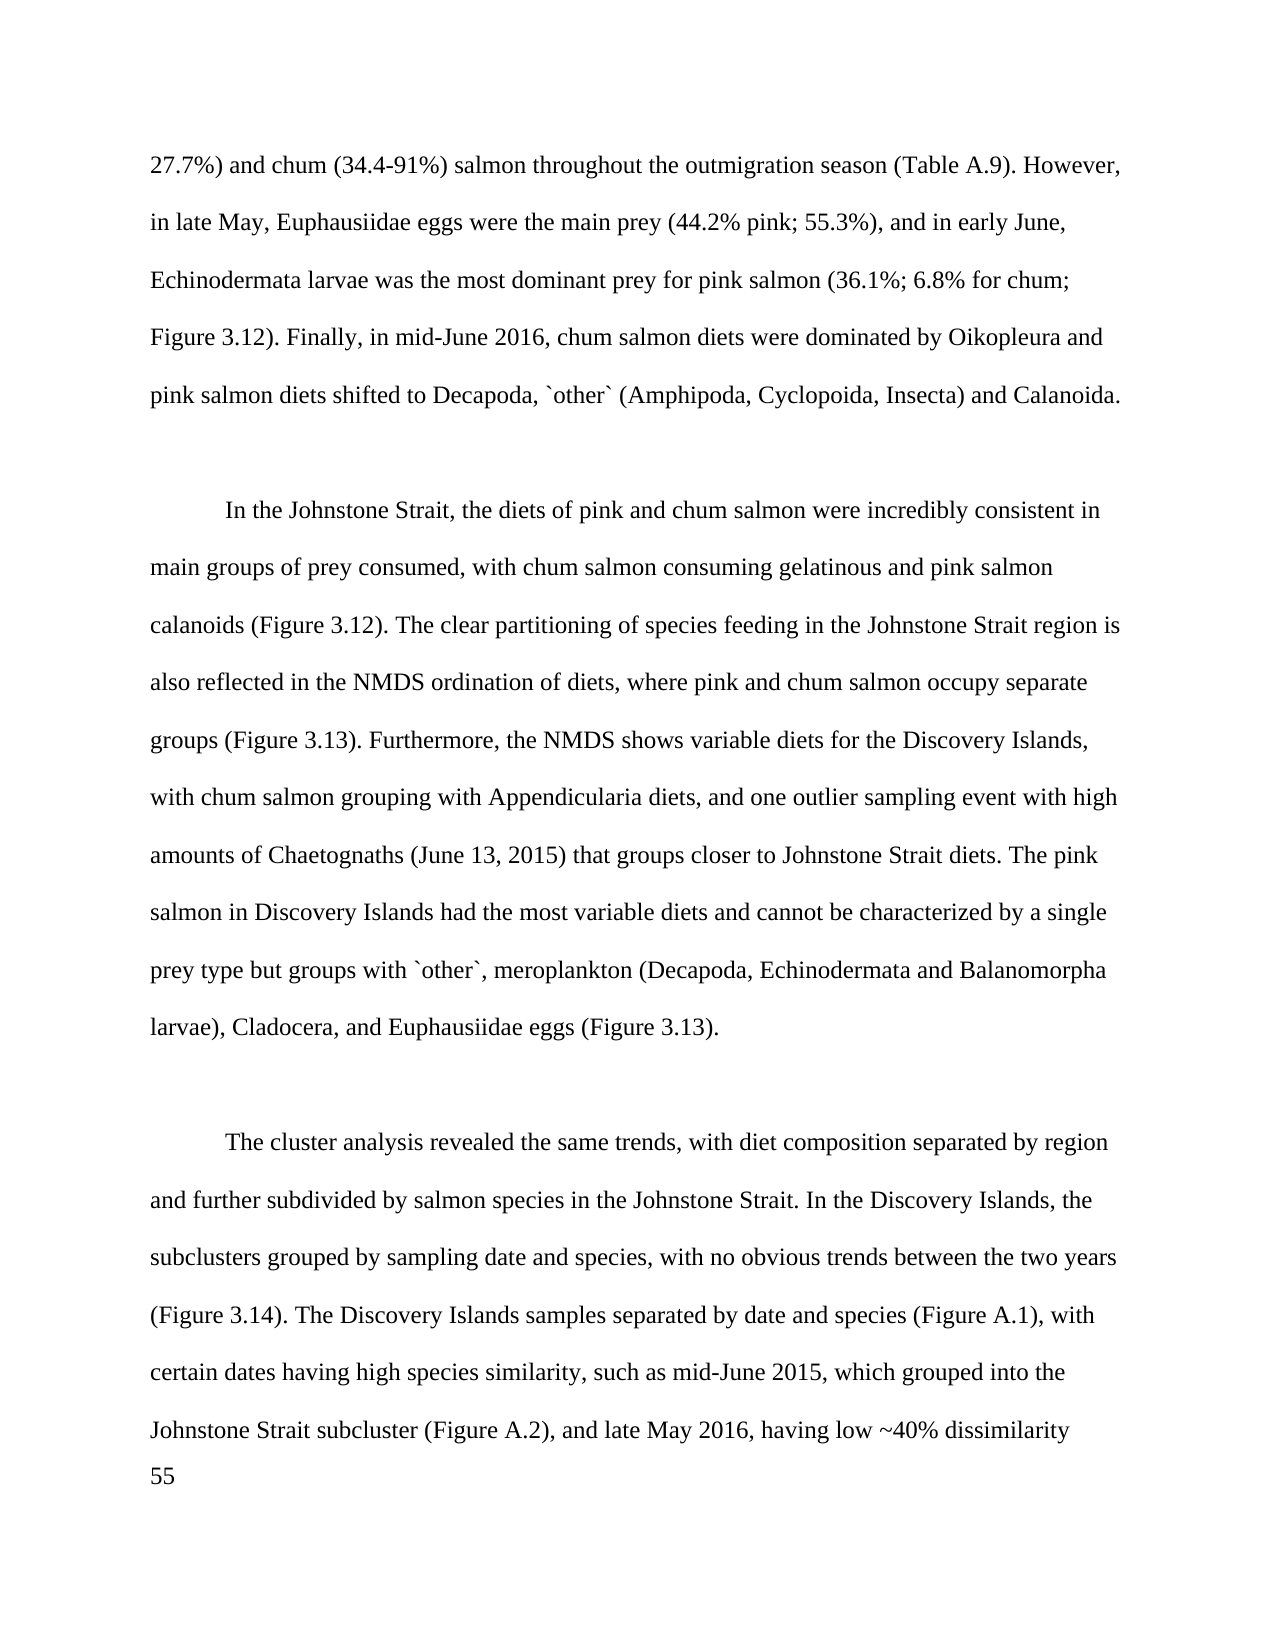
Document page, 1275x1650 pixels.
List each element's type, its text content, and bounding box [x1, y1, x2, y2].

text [150, 1127, 1125, 1444]
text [150, 150, 1125, 409]
